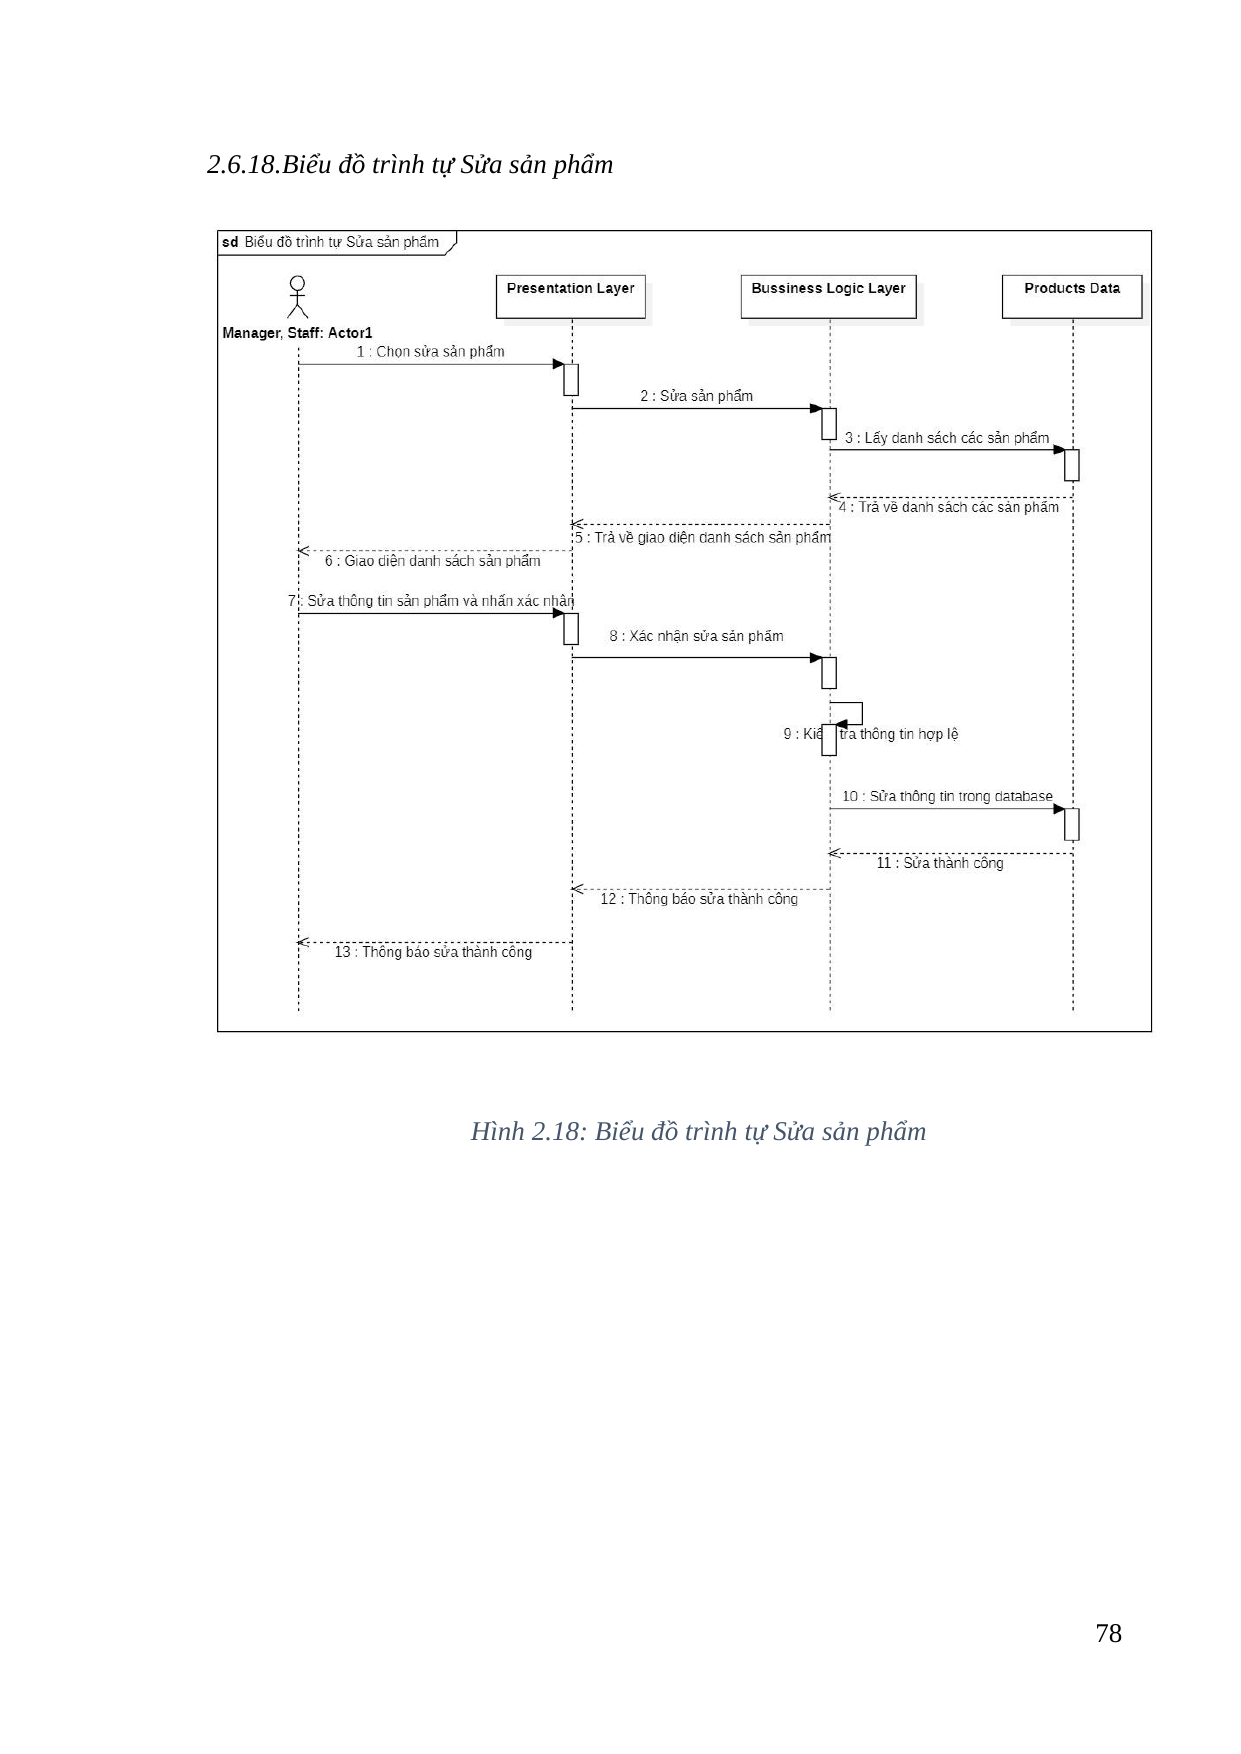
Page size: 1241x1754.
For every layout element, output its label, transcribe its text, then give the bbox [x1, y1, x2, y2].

picture [206, 219, 1194, 1075]
text Hình 2.18: Biểu đồ trình tự Sửa sản phẩm [207, 1115, 1122, 1146]
subtitle Biểu đồ trình tự Sửa sản phẩm [207, 148, 1122, 179]
